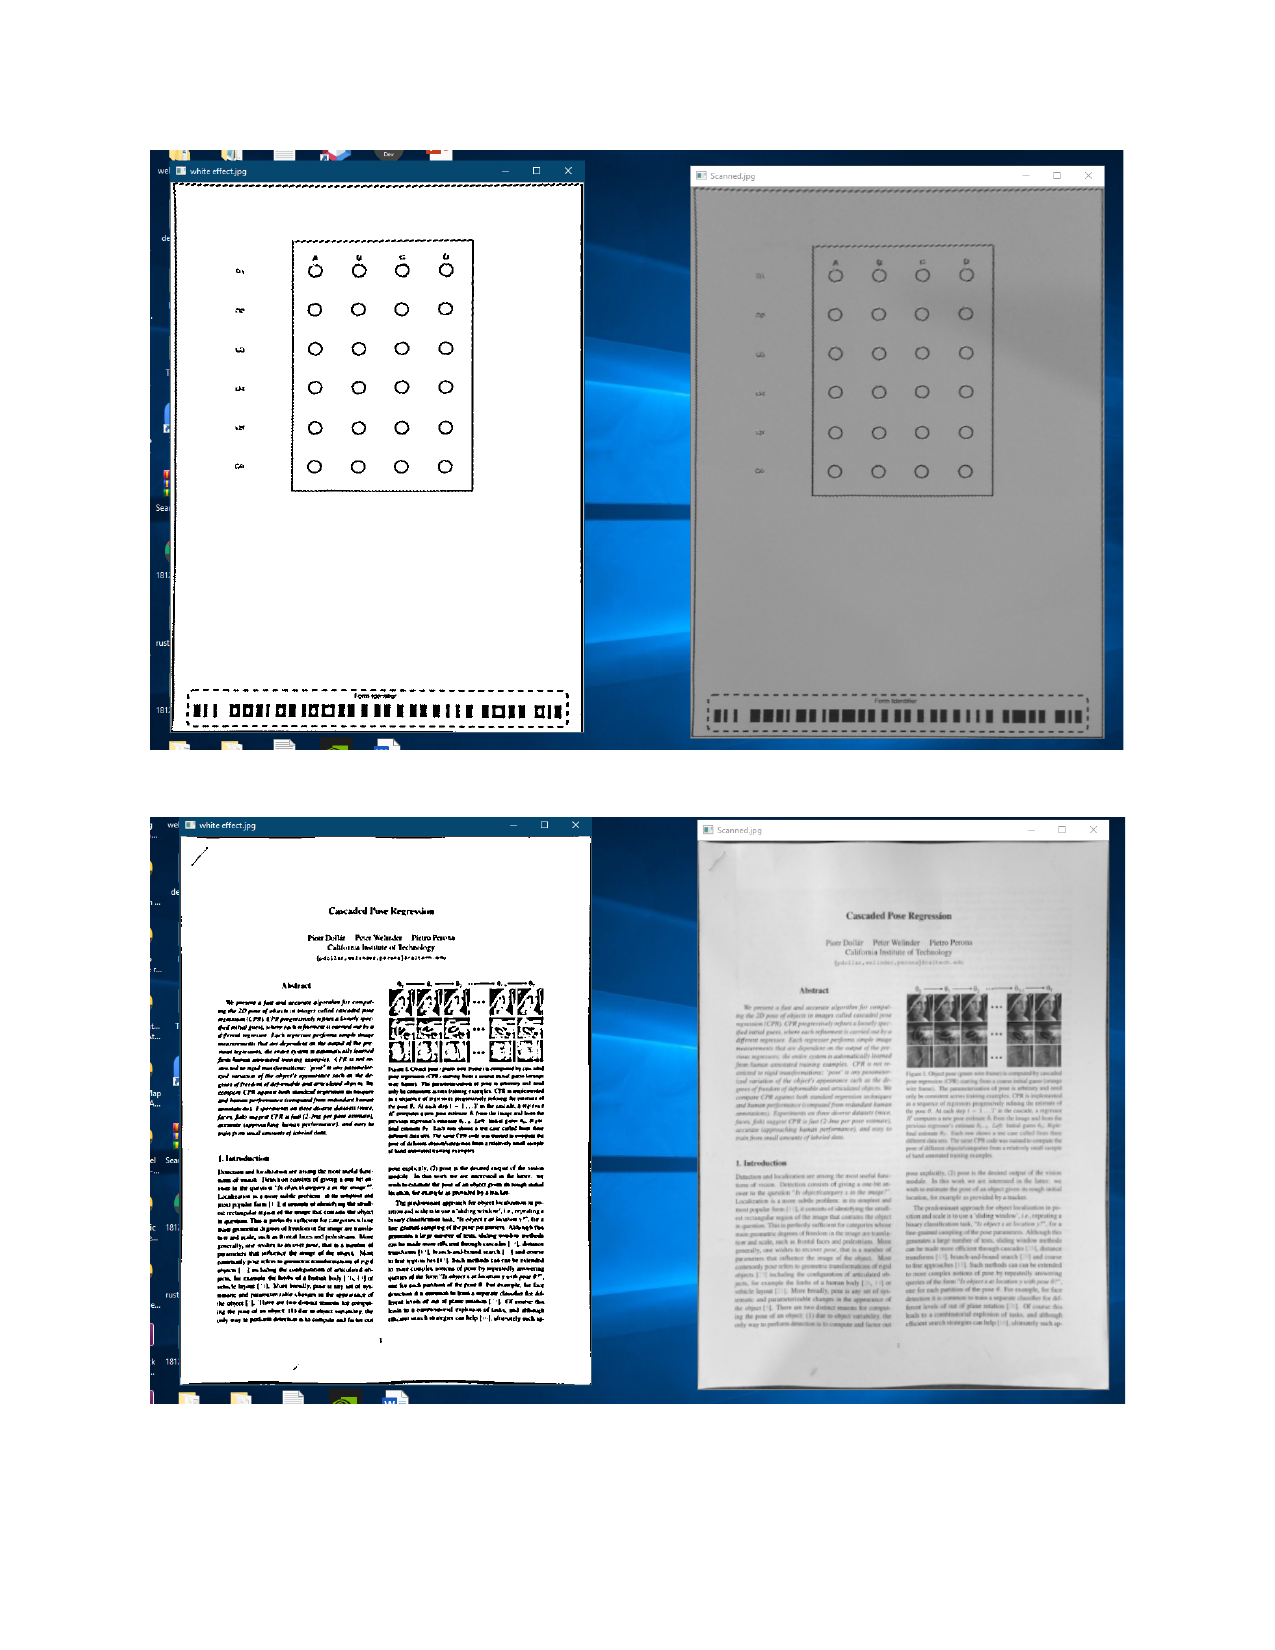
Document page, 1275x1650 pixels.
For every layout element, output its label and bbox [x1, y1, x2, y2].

picture [150, 817, 1125, 1404]
picture [150, 150, 1124, 750]
